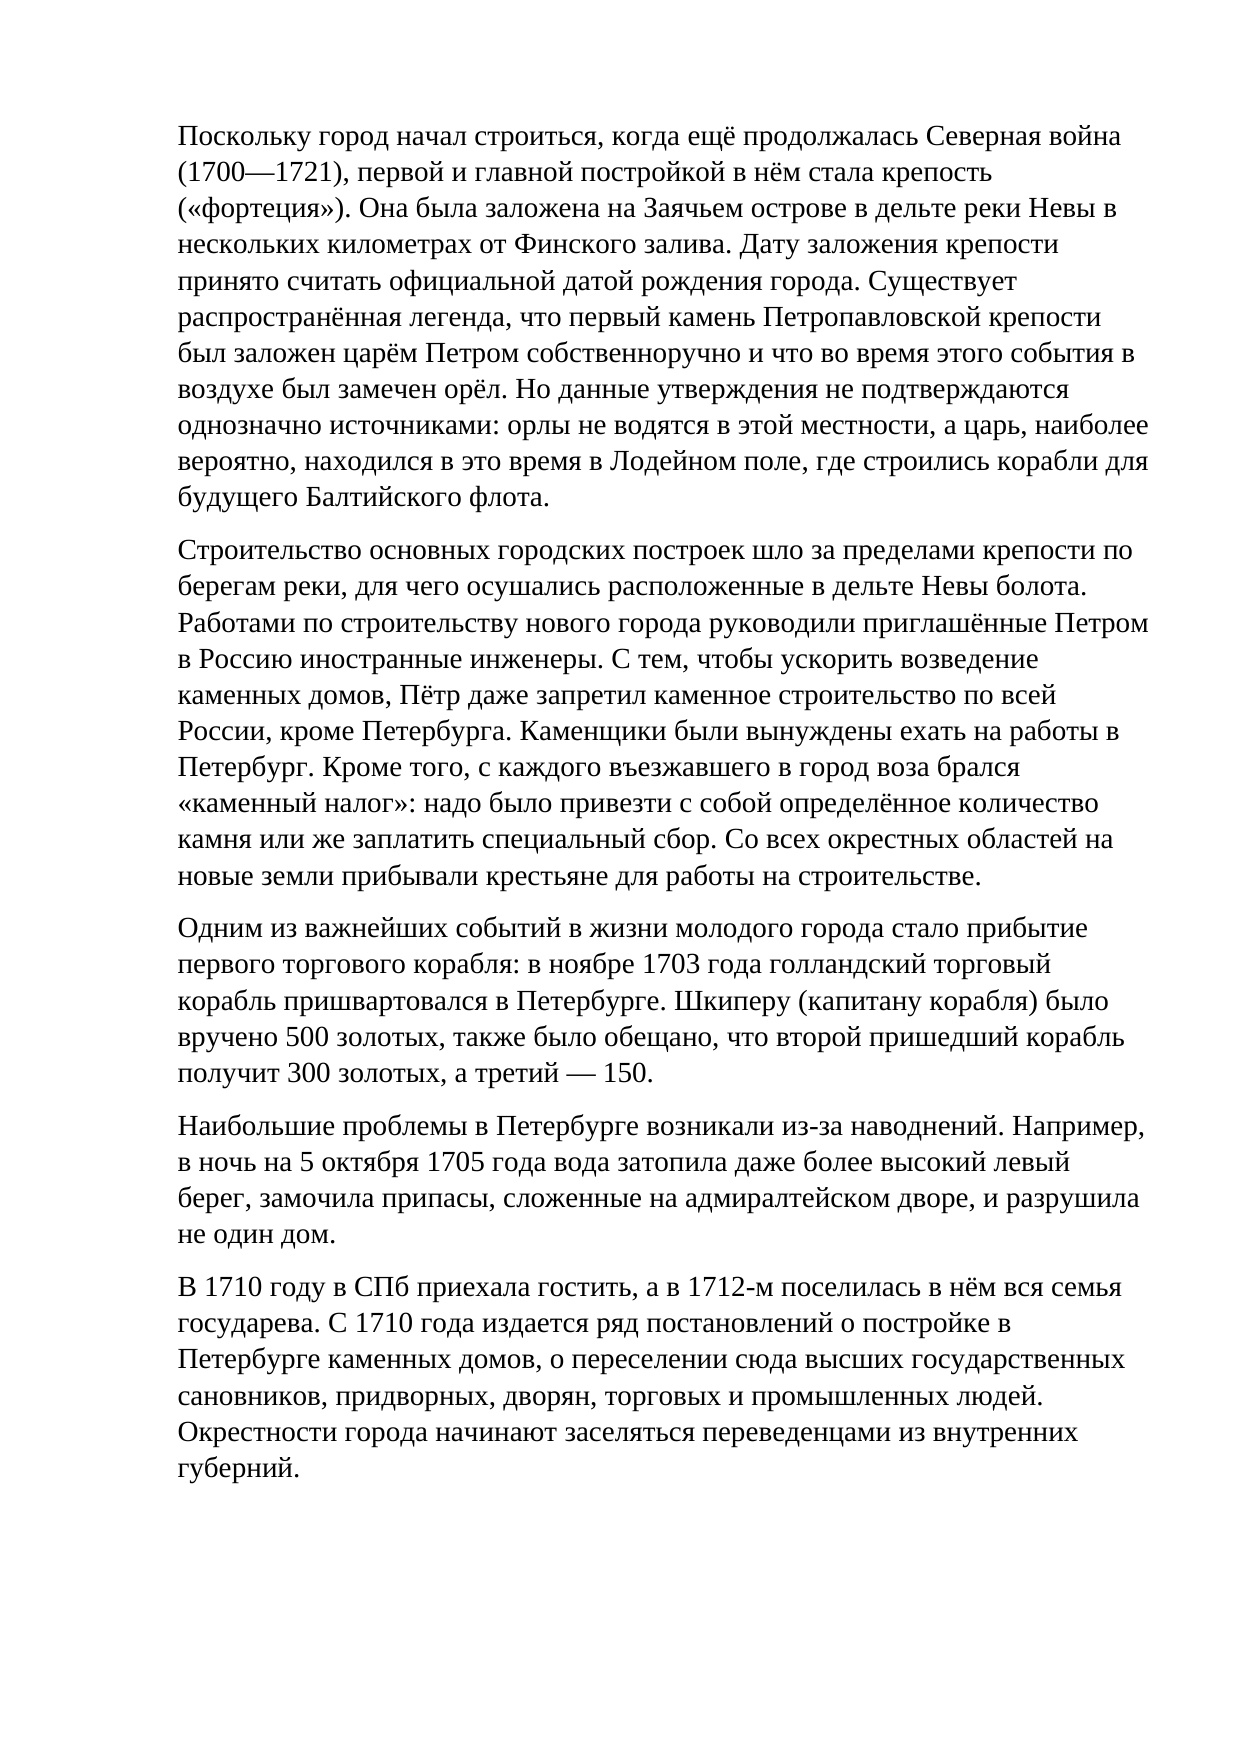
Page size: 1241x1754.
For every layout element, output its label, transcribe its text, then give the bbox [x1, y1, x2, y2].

text Наибольшие проблемы в Петербурге возникали из-за наводнений. Например, в ночь на 5 октября 1705 года вода затопила даже более высокий левый берег, замочила припасы, сложенные на адмиралтейском дворе, и разрушила не один дом. [177, 1108, 1152, 1250]
text Поскольку город начал строиться, когда ещё продолжалась Северная война (1700—1721), первой и главной постройкой в нём стала крепость («фортеция»). Она была заложена на Заячьем острове в дельте реки Невы в нескольких километрах от Финского залива. Дату заложения крепости принято считать официальной датой рождения города. Существует распространённая легенда, что первый камень Петропавловской крепости был заложен царём Петром собственноручно и что во время этого события в воздухе был замечен орёл. Но данные утверждения не подтверждаются однозначно источниками: орлы не водятся в этой местности, а царь, наиболее вероятно, находился в это время в Лодейном поле, где строились корабли для будущего Балтийского флота. [177, 118, 1152, 513]
text Строительство основных городских построек шло за пределами крепости по берегам реки, для чего осушались расположенные в дельте Невы болота. Работами по строительству нового города руководили приглашённые Петром в Россию иностранные инженеры. С тем, чтобы ускорить возведение каменных домов, Пётр даже запретил каменное строительство по всей России, кроме Петербурга. Каменщики были вынуждены ехать на работы в Петербург. Кроме того, с каждого въезжавшего в город воза брался «каменный налог»: надо было привезти с собой определённое количество камня или же заплатить специальный сбор. Со всех окрестных областей на новые земли прибывали крестьяне для работы на строительстве. [177, 532, 1152, 891]
text Одним из важнейших событий в жизни молодого города стало прибытие первого торгового корабля: в ноябре 1703 года голландский торговый корабль пришвартовался в Петербурге. Шкиперу (капитану корабля) было вручено 500 золотых, также было обещано, что второй пришедший корабль получит 300 золотых, а третий — 150. [177, 911, 1152, 1089]
text В 1710 году в СПб приехала гостить, а в 1712-м поселилась в нём вся семья государева. С 1710 года издается ряд постановлений о постройке в Петербурге каменных домов, о переселении сюда высших государственных сановников, придворных, дворян, торговых и промышленных людей. Окрестности города начинают заселяться переведенцами из внутренних губерний. [177, 1269, 1152, 1483]
